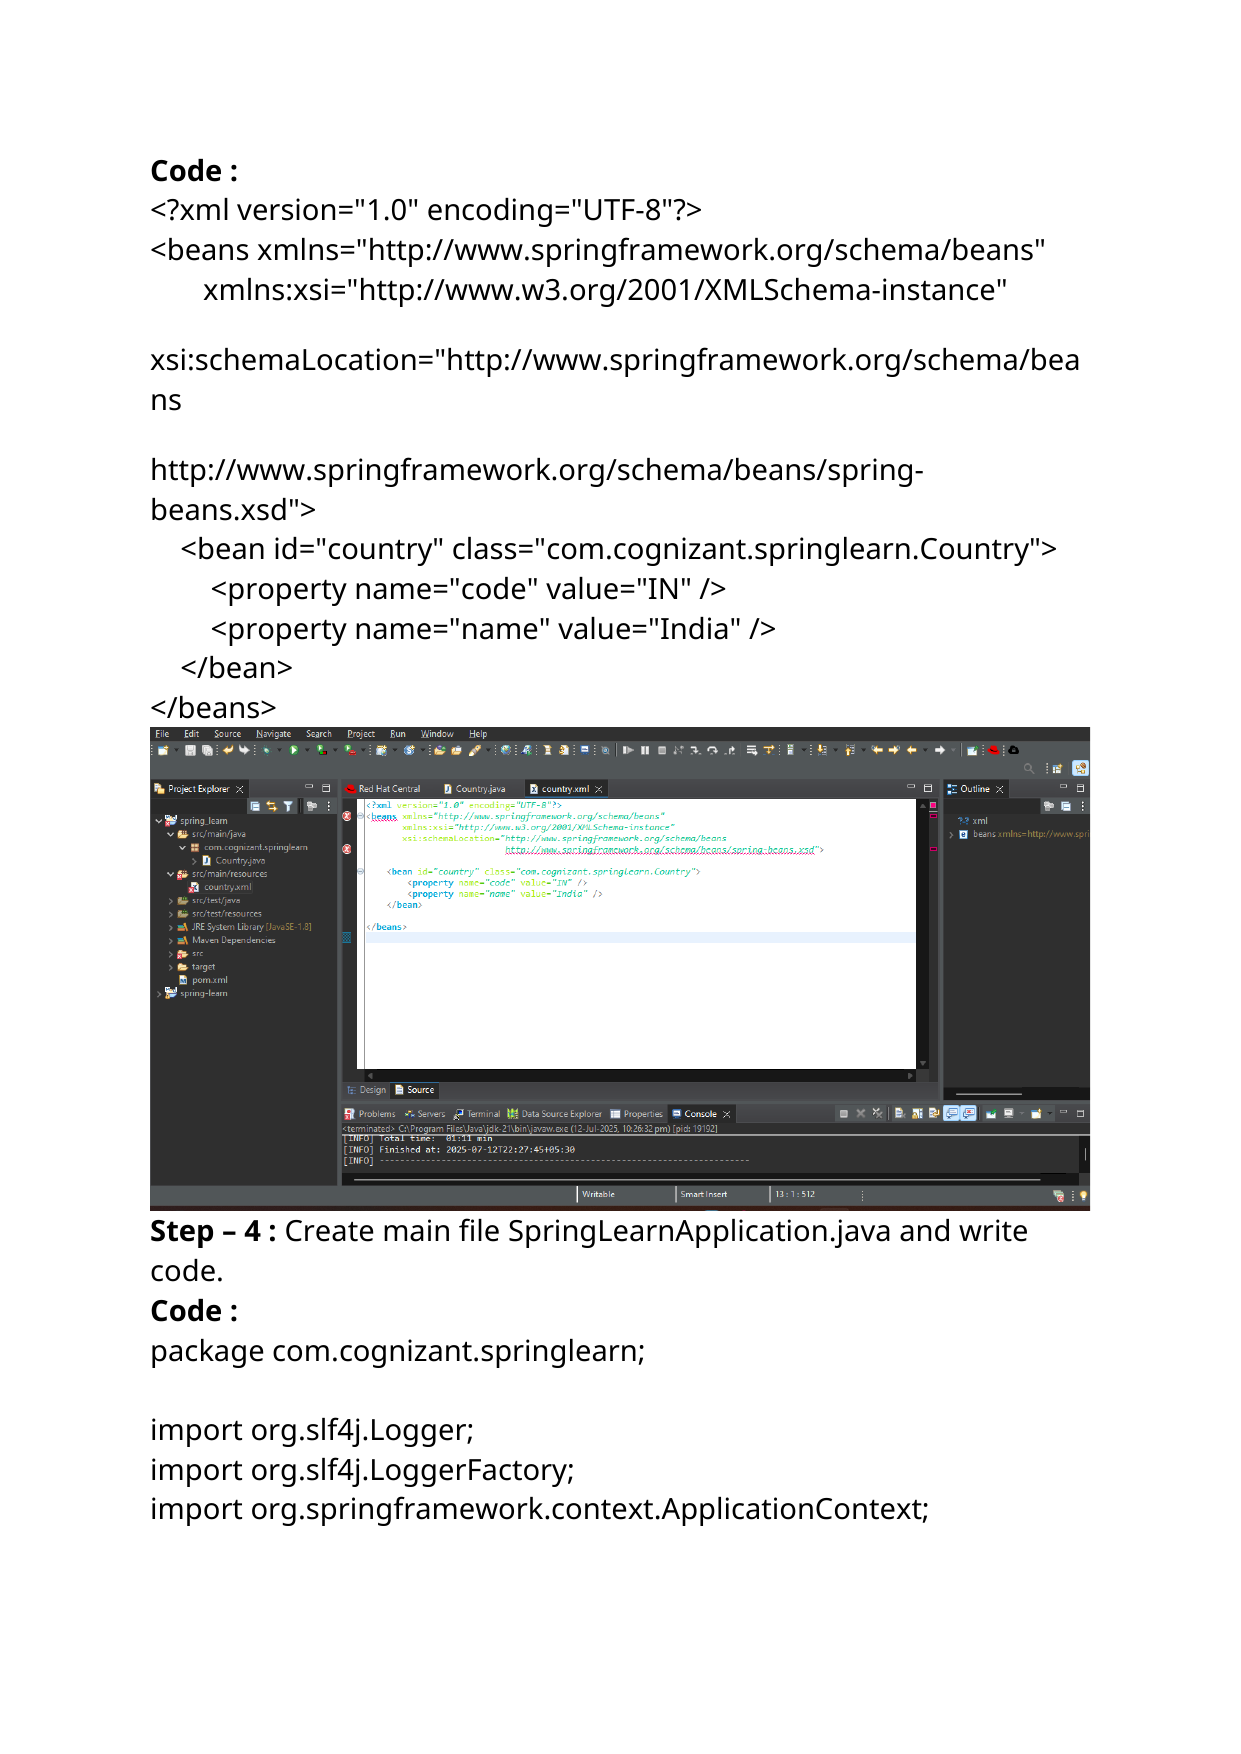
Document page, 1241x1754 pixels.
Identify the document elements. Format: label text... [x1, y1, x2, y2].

text Code : [150, 1290, 1090, 1330]
text package com.cognizant.springlearn; [150, 1330, 1090, 1369]
text <bean id="country" class="com.cognizant.springlearn.Country"> [150, 528, 1090, 568]
text http://www.springframework.org/schema/beans/spring-beans.xsd"> [150, 419, 1090, 528]
text Step – 4 : Create main file SpringLearnApplication.java and write code. [150, 1211, 1090, 1290]
text </bean> [150, 648, 1090, 687]
text import org.slf4j.Logger; [150, 1409, 1090, 1449]
text <property name="name" value="India" /> [150, 608, 1090, 648]
text xmlns:xsi="http://www.w3.org/2001/XMLSchema-instance" [150, 269, 1090, 309]
picture [150, 727, 1091, 1211]
text </beans> [150, 687, 1090, 727]
text import org.springframework.context.ApplicationContext; [150, 1488, 1090, 1528]
text import org.slf4j.LoggerFactory; [150, 1449, 1090, 1488]
text <?xml version="1.0" encoding="UTF-8"?> [150, 190, 1090, 229]
text <property name="code" value="IN" /> [150, 568, 1090, 608]
text xsi:schemaLocation="http://www.springframework.org/schema/beans [150, 309, 1090, 419]
text Code : [150, 150, 1090, 190]
text <beans xmlns="http://www.springframework.org/schema/beans" [150, 229, 1090, 269]
